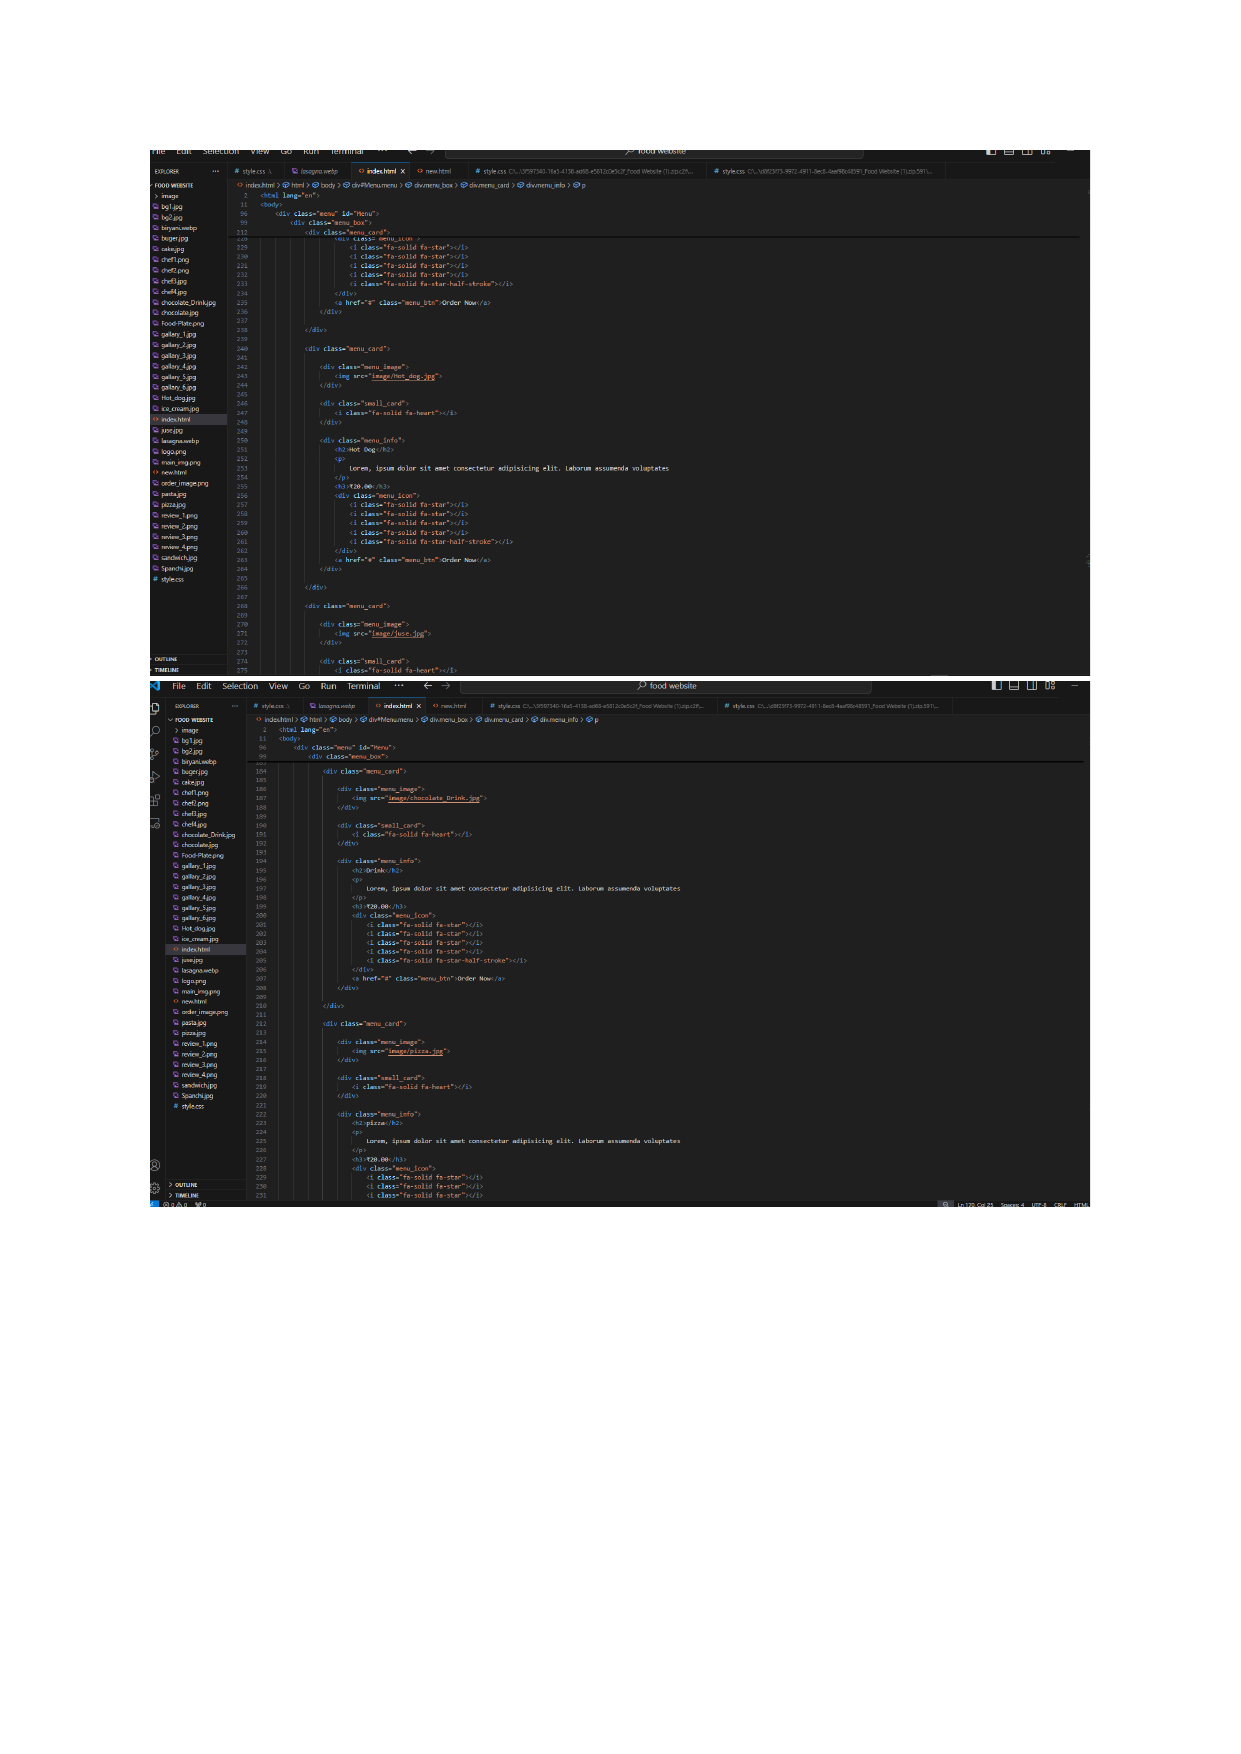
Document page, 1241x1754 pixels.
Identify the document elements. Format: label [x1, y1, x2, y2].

picture [150, 681, 1091, 1207]
picture [150, 150, 1091, 676]
